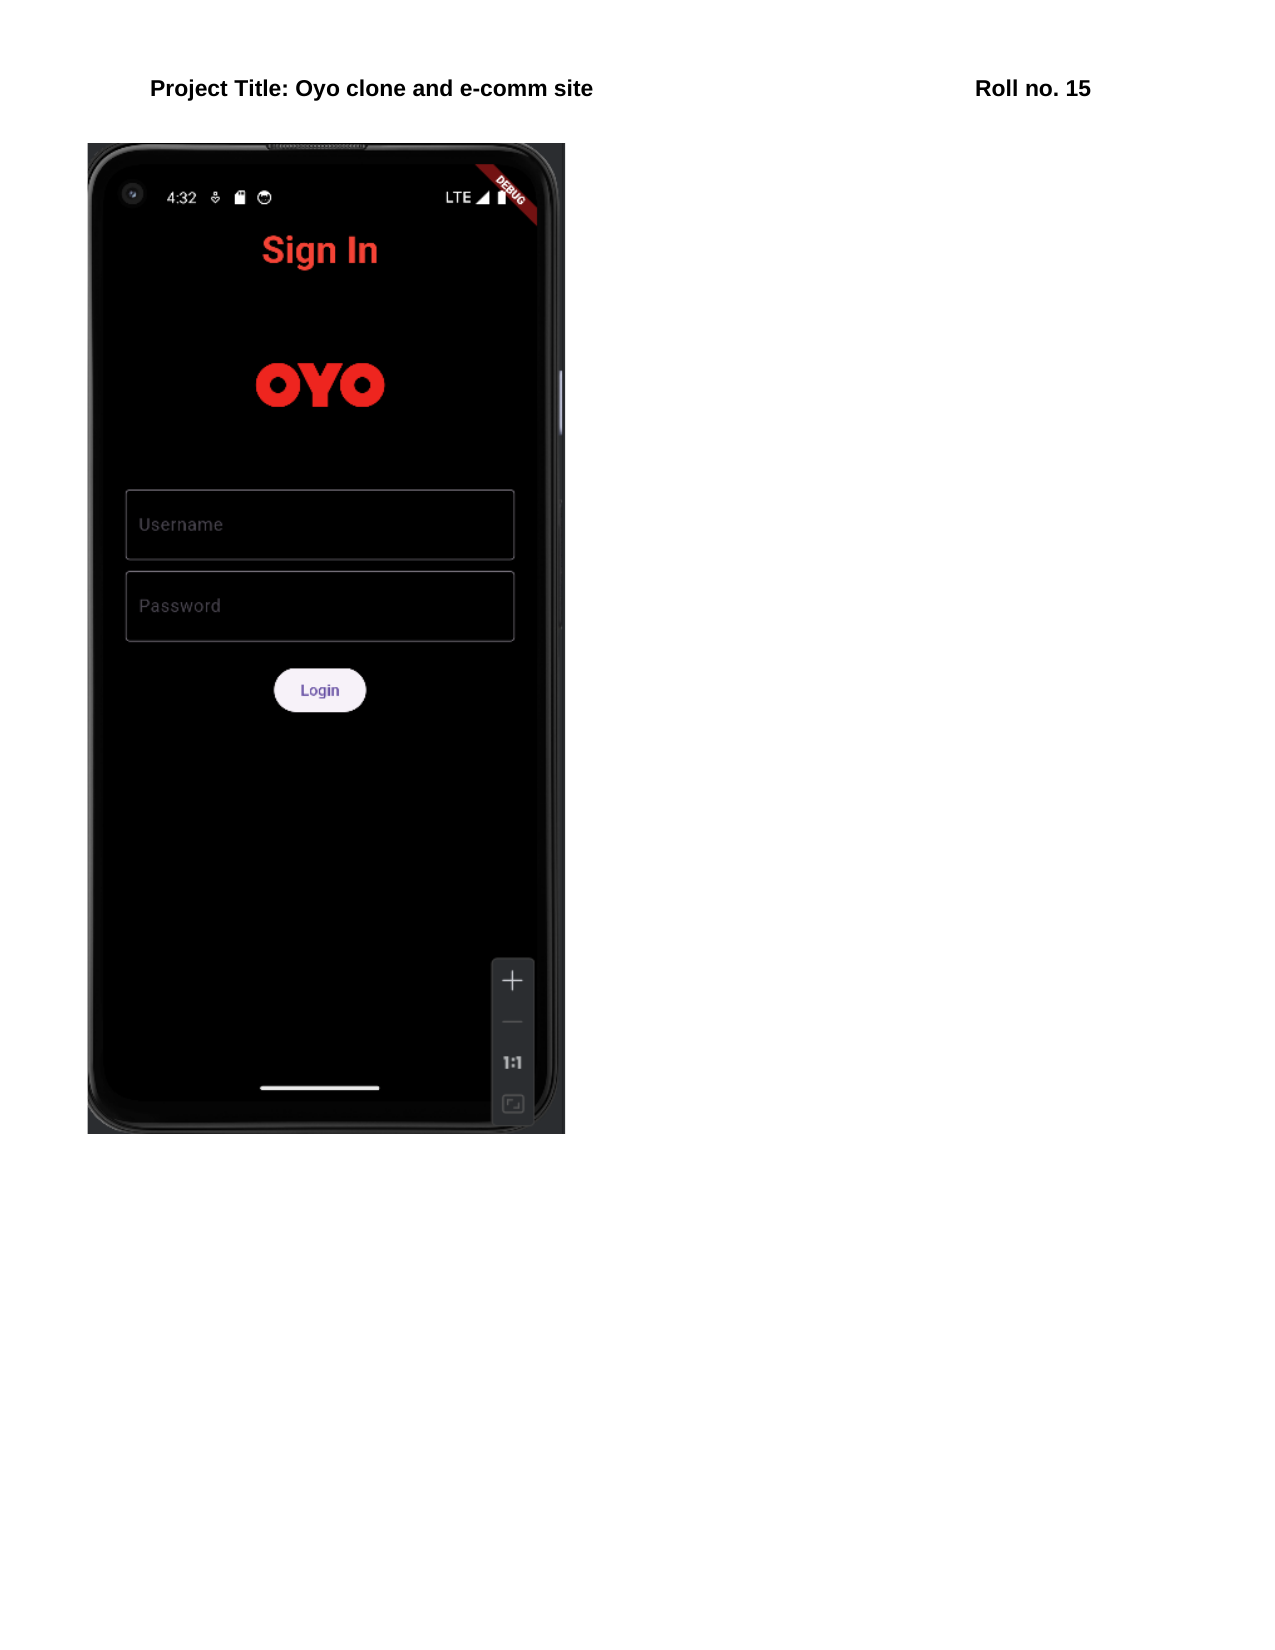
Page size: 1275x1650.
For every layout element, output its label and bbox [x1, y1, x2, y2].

picture [87, 143, 565, 1134]
